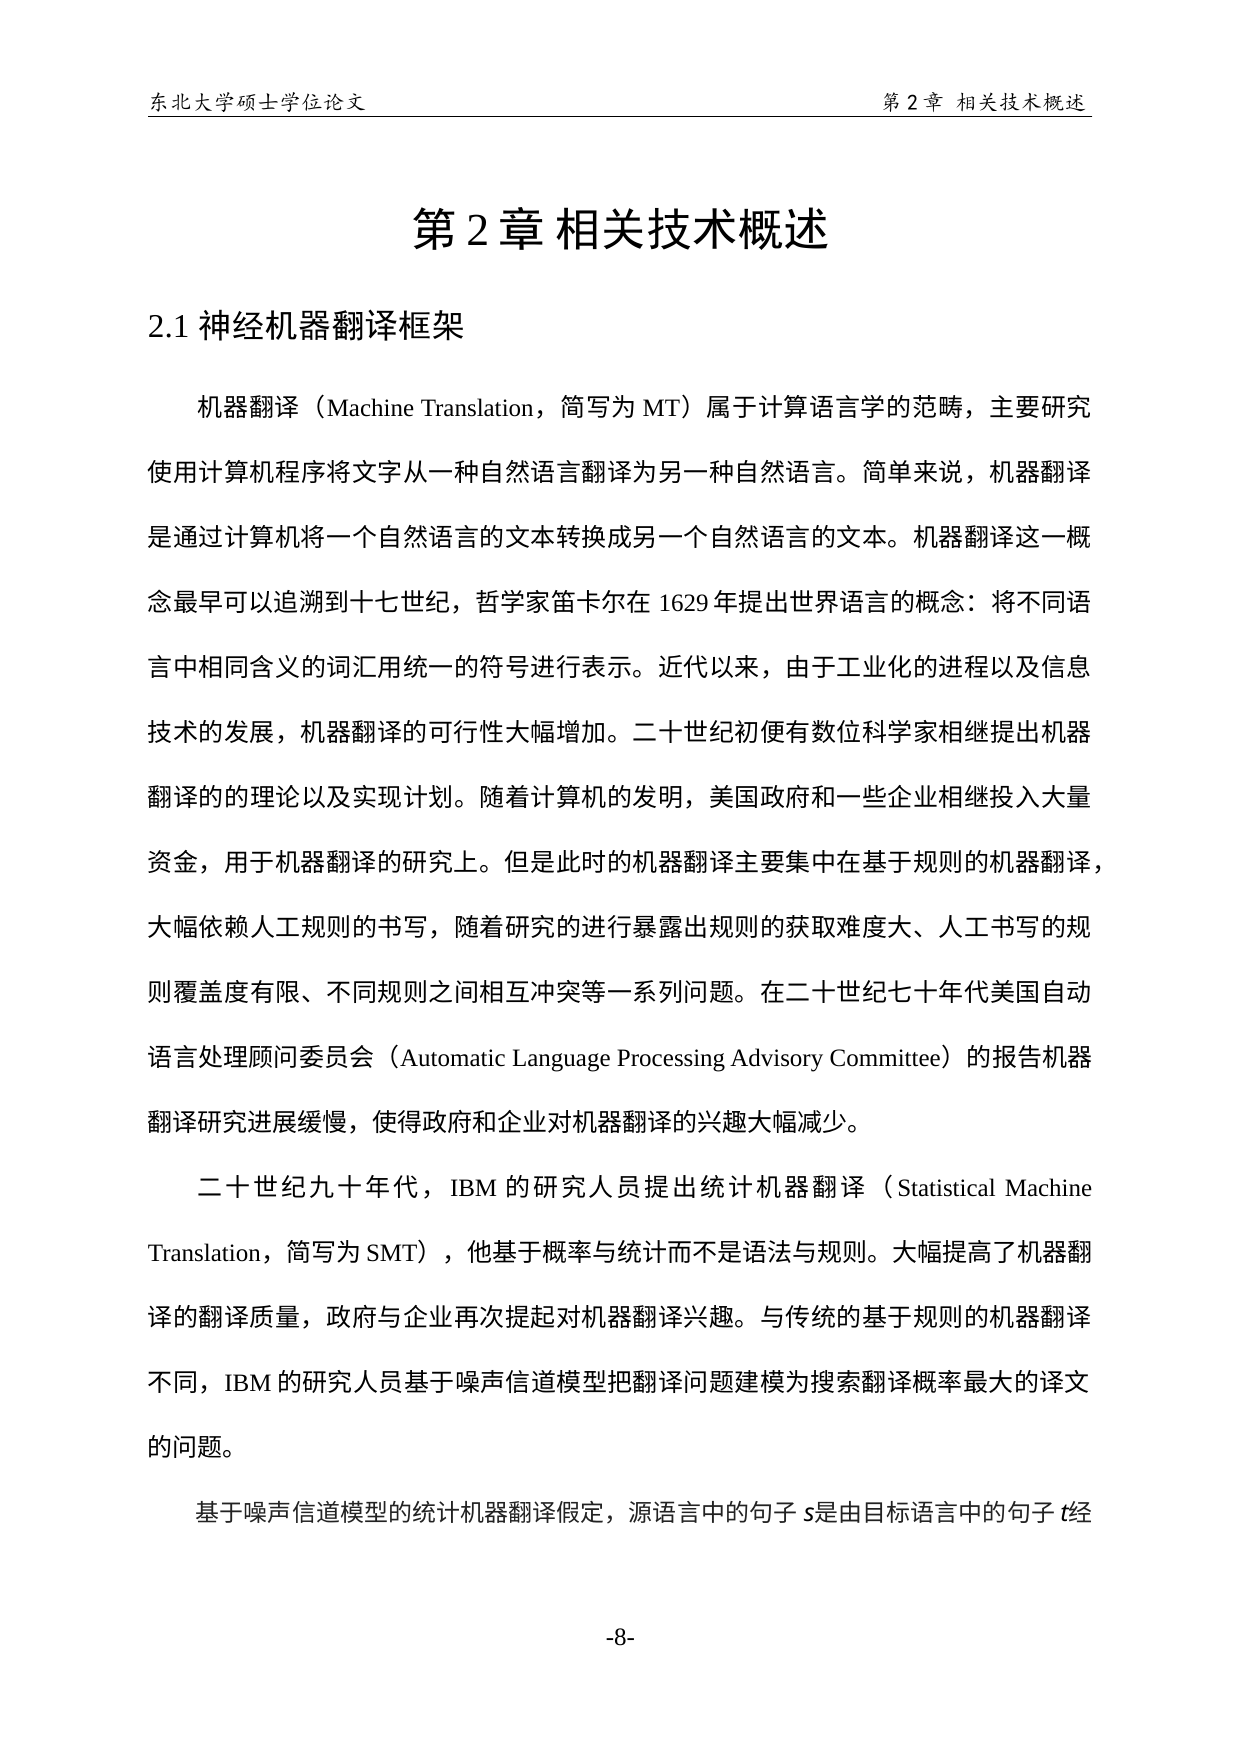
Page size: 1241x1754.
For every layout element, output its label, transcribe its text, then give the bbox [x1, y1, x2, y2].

text 二十世纪九十年代，IBM的研究人员提出统计机器翻译（Statistical Machine Translation，简写为SMT），他基于概率与统计而不是语法与规则。大幅提高了机器翻译的翻译质量，政府与企业再次提起对机器翻译兴趣。与传统的基于规则的机器翻译不同，IBM的研究人员基于噪声信道模型把翻译问题建模为搜索翻译概率最大的译文的问题。 [148, 1153, 1092, 1478]
text 第2章 相关技术概述 [148, 194, 1092, 259]
text 2.1 神经机器翻译框架 [148, 292, 1092, 357]
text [148, 1478, 1092, 1543]
text 机器翻译（Machine Translation，简写为MT）属于计算语言学的范畴，主要研究使用计算机程序将文字从一种自然语言翻译为另一种自然语言。简单来说，机器翻译是通过计算机将一个自然语言的文本转换成另一个自然语言的文本。机器翻译这一概念最早可以追溯到十七世纪，哲学家笛卡尔在1629年提出世界语言的概念：将不同语言中相同含义的词汇用统一的符号进行表示。近代以来，由于工业化的进程以及信息技术的发展，机器翻译的可行性大幅增加。二十世纪初便有数位科学家相继提出机器翻译的的理论以及实现计划。随着计算机的发明，美国政府和一些企业相继投入大量资金，用于机器翻译的研究上。但是此时的机器翻译主要集中在基于规则的机器翻译，大幅依赖人工规则的书写，随着研究的进行暴露出规则的获取难度大、人工书写的规则覆盖度有限、不同规则之间相互冲突等一系列问题。在二十世纪七十年代美国自动语言处理顾问委员会（Automatic Language Processing Advisory Committee）的报告机器翻译研究进展缓慢，使得政府和企业对机器翻译的兴趣大幅减少。 [148, 373, 1092, 1153]
